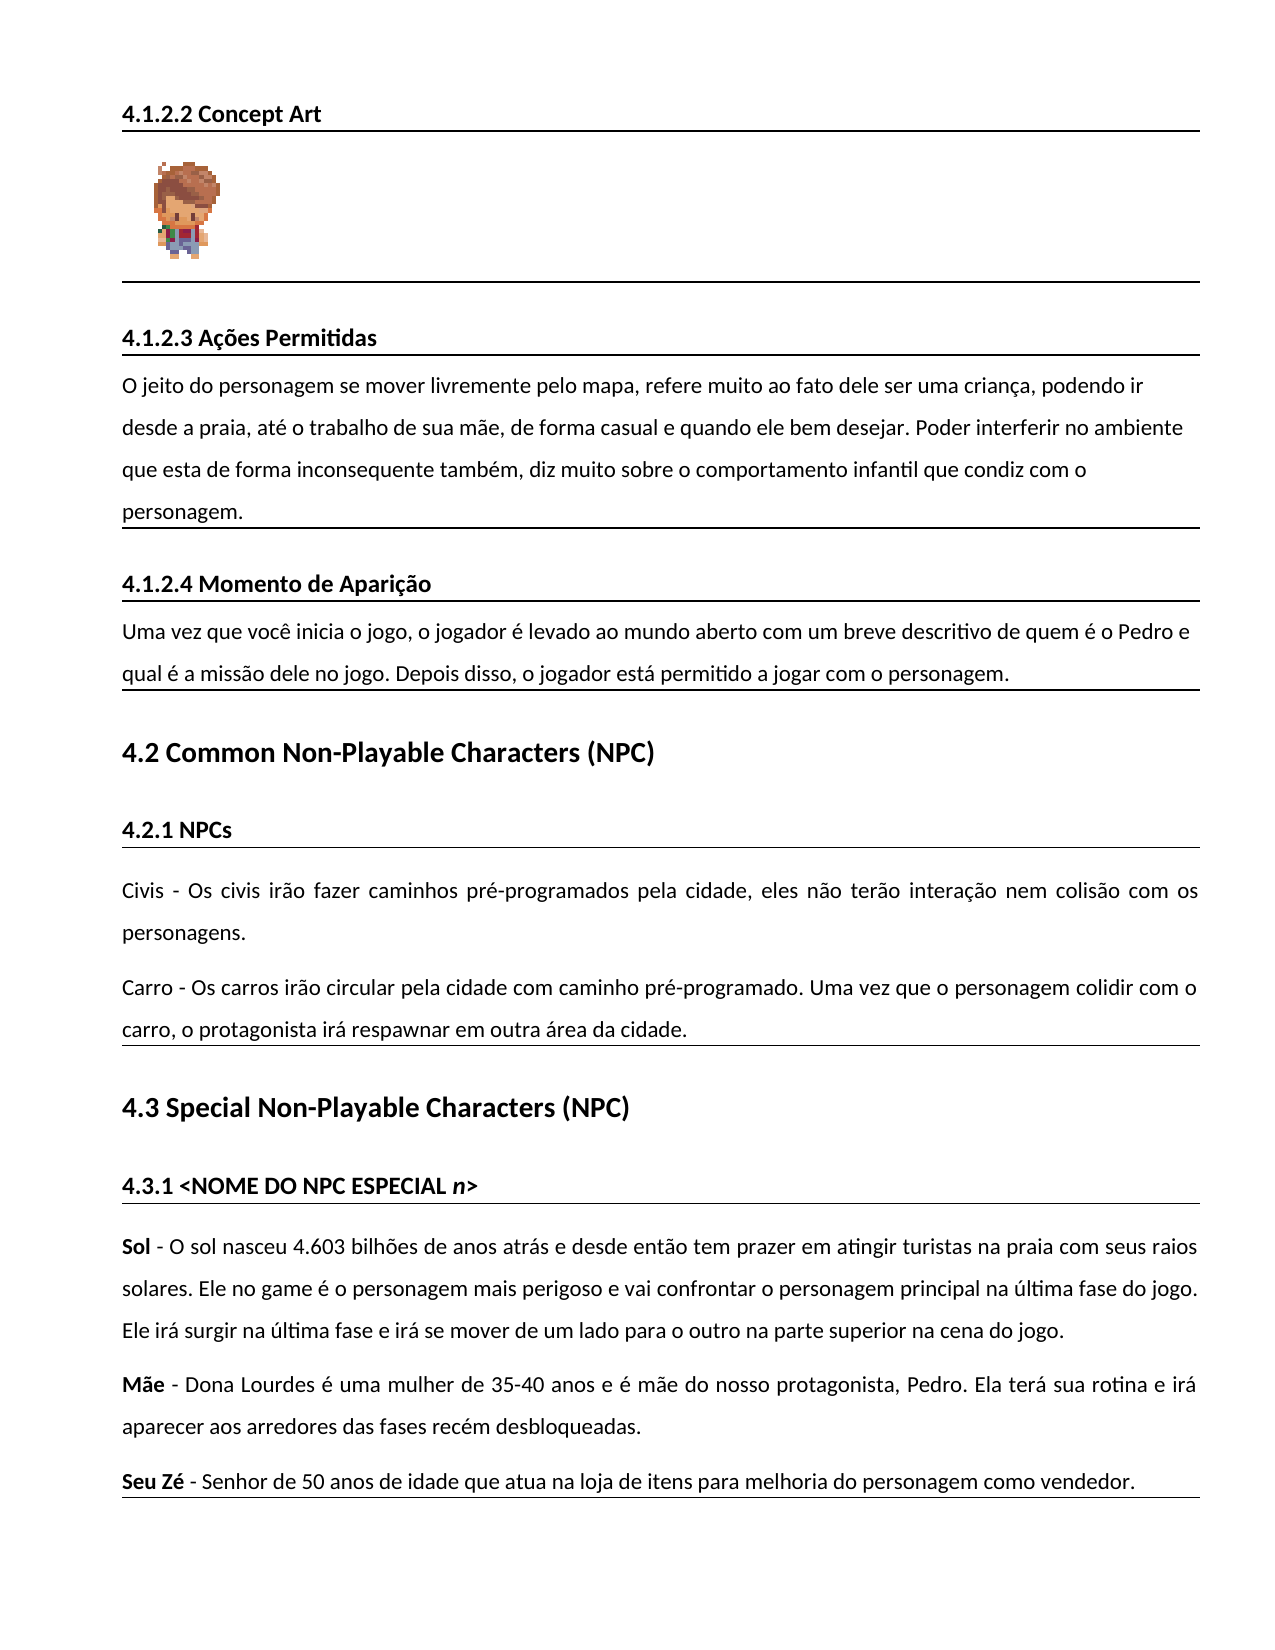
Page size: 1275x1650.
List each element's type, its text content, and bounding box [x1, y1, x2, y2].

text 4.2.1 NPCs [122, 814, 1200, 847]
text Uma vez que você inicia o jogo, o jogador é levado ao mundo aberto com um breve descritivo de quem é o Pedro e qual é a missão dele no jogo. Depois disso, o jogador está permitido a jogar com o personagem. [122, 617, 1200, 689]
text Carro - Os carros irão circular pela cidade com caminho pré-programado. Uma vez que o personagem colidir com o carro, o protagonista irá respawnar em outra área da cidade. [122, 973, 1200, 1045]
text 4.3 Special Non-Playable Characters (NPC) [122, 1089, 1200, 1127]
text Mãe - Dona Lourdes é uma mulher de 35-40 anos e é mãe do nosso protagonista, Pedro. Ela terá sua rotina e irá aparecer aos arredores das fases recém desbloqueadas. [122, 1370, 1200, 1440]
text Civis - Os civis irão fazer caminhos pré-programados pela cidade, eles não terão interação nem colisão com os personagens. [122, 876, 1200, 946]
text 4.1.2.2 Concept Art [122, 98, 1200, 130]
text Seu Zé - Senhor de 50 anos de idade que atua na loja de itens para melhoria do personagem como vendedor. [122, 1467, 1200, 1497]
text 4.1.2.3 Ações Permitidas [122, 322, 1200, 354]
text 4.3.1 <NOME DO NPC ESPECIAL n> [122, 1170, 1200, 1203]
text Sol - O sol nasceu 4.603 bilhões de anos atrás e desde então tem prazer em atingir turistas na praia com seus raios solares. Ele no game é o personagem mais perigoso e vai confrontar o personagem principal na última fase do jogo. Ele irá surgir na última fase e irá se mover de um lado para o outro na parte superior na cena do jogo. [122, 1232, 1200, 1344]
text O jeito do personagem se mover livremente pelo mapa, refere muito ao fato dele ser uma criança, podendo ir desde a praia, até o trabalho de sua mãe, de forma casual e quando ele bem desejar. Poder interferir no ambiente que esta de forma inconsequente também, diz muito sobre o comportamento infantil que condiz com o personagem. [122, 371, 1200, 527]
text 4.1.2.4 Momento de Aparição [122, 568, 1200, 600]
picture [121, 147, 254, 280]
text 4.2 Common Non-Playable Characters (NPC) [122, 734, 1200, 772]
